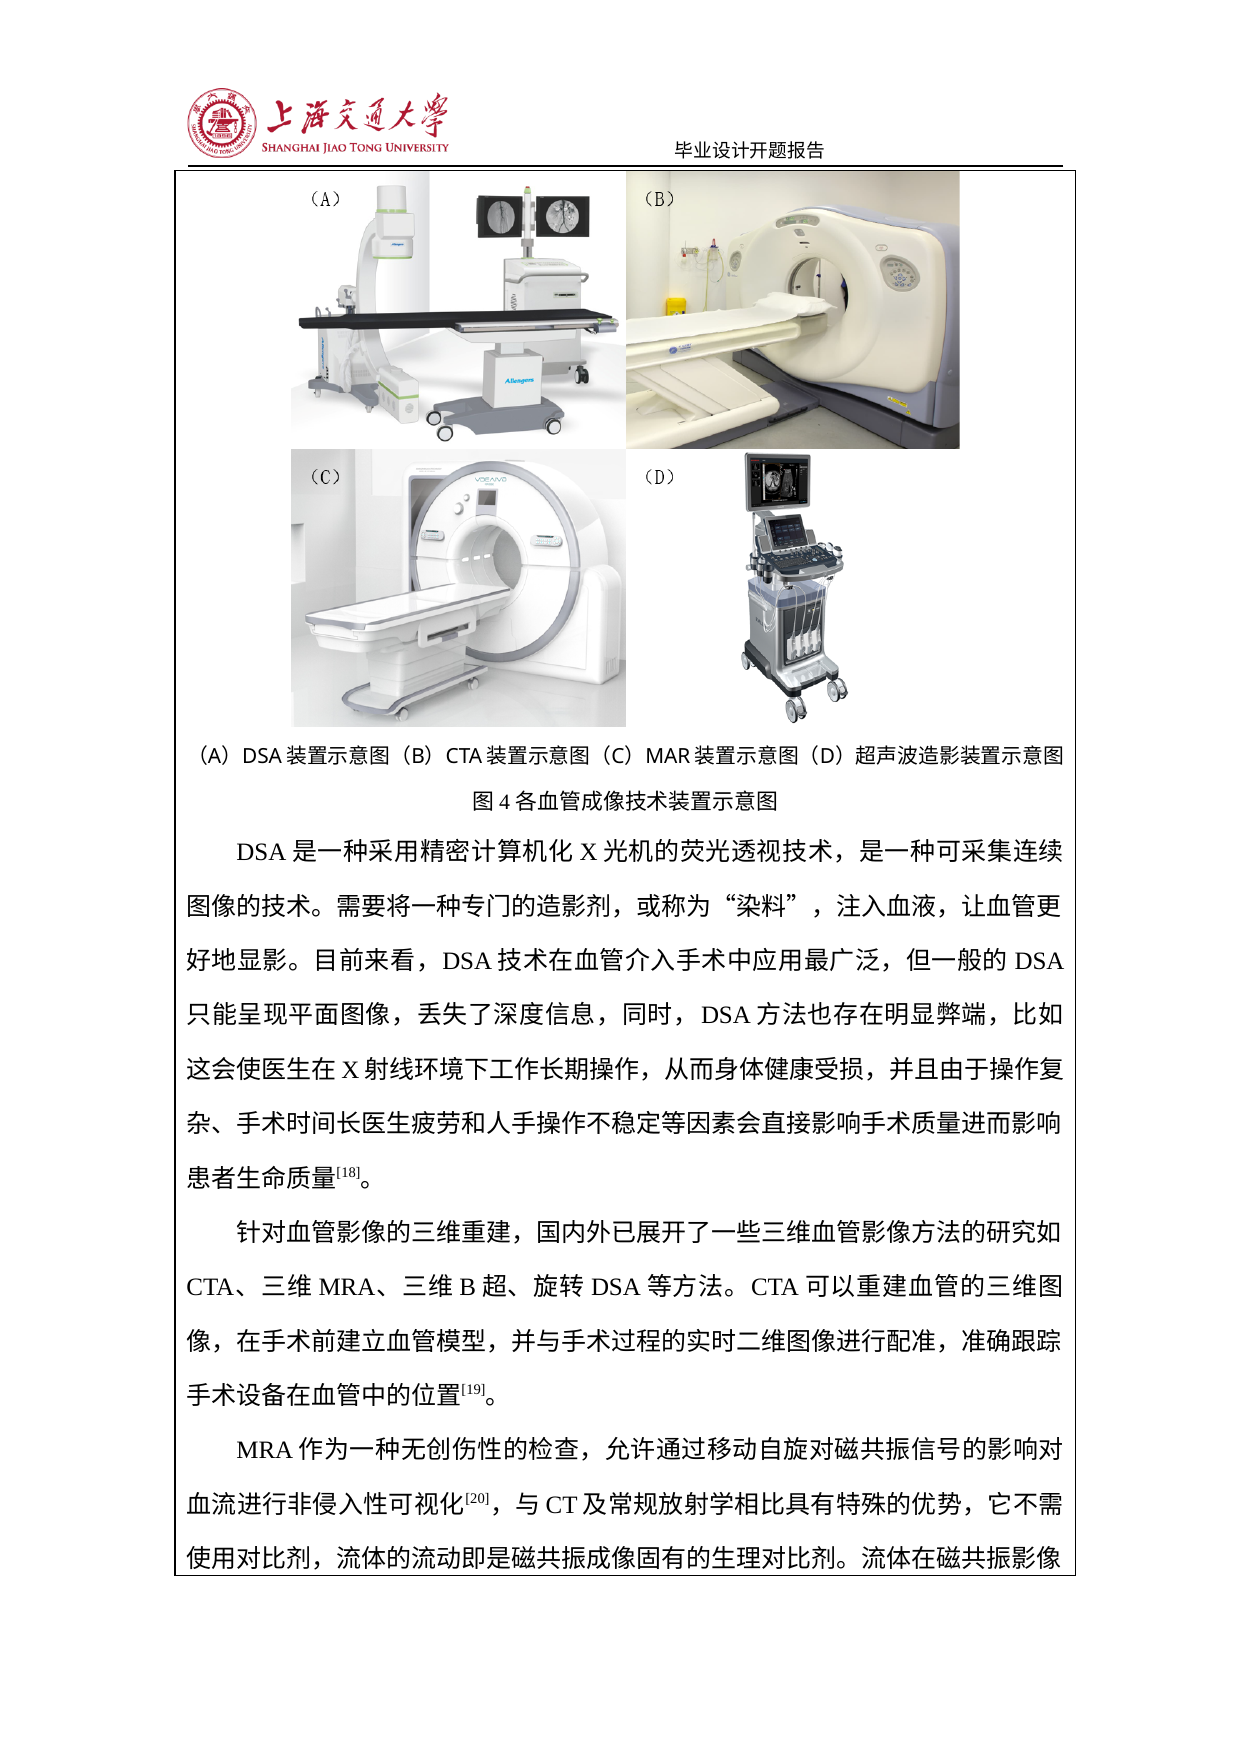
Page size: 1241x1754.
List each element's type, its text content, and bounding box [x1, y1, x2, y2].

picture [187, 88, 449, 158]
picture [291, 171, 960, 727]
